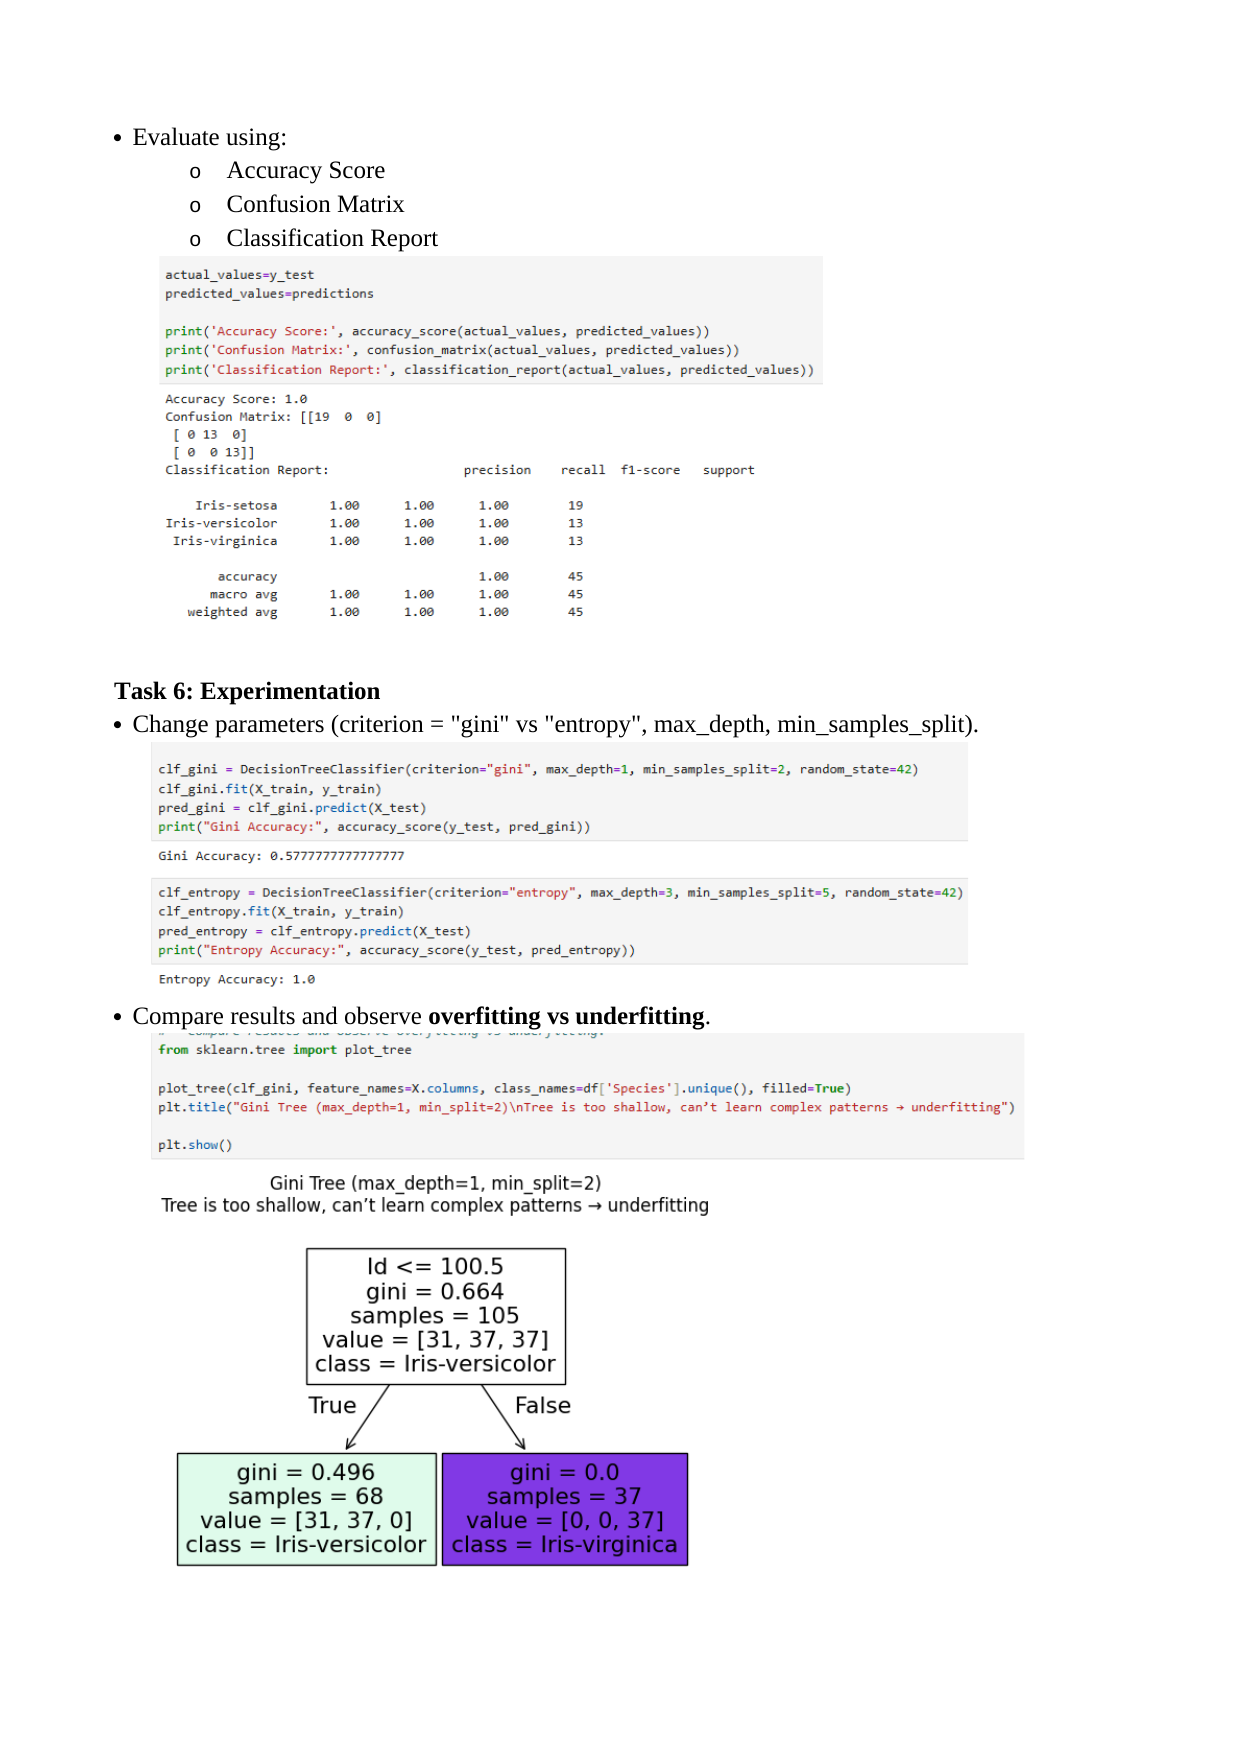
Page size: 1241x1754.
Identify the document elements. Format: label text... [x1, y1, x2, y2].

picture [159, 256, 823, 639]
list Evaluate using: [114, 122, 1134, 151]
picture [151, 1033, 1025, 1594]
list Change parameters (criterion = "gini" vs "entropy", max_depth, min_samples_split). [114, 709, 1134, 738]
list Classification Report [189, 223, 1134, 252]
picture [151, 742, 969, 997]
list Confusion Matrix [189, 189, 1134, 218]
text Task 6: Experimentation [114, 676, 1134, 705]
list Accuracy Score [189, 155, 1134, 184]
list Compare results and observe overfitting vs underfitting. [114, 1001, 1134, 1029]
